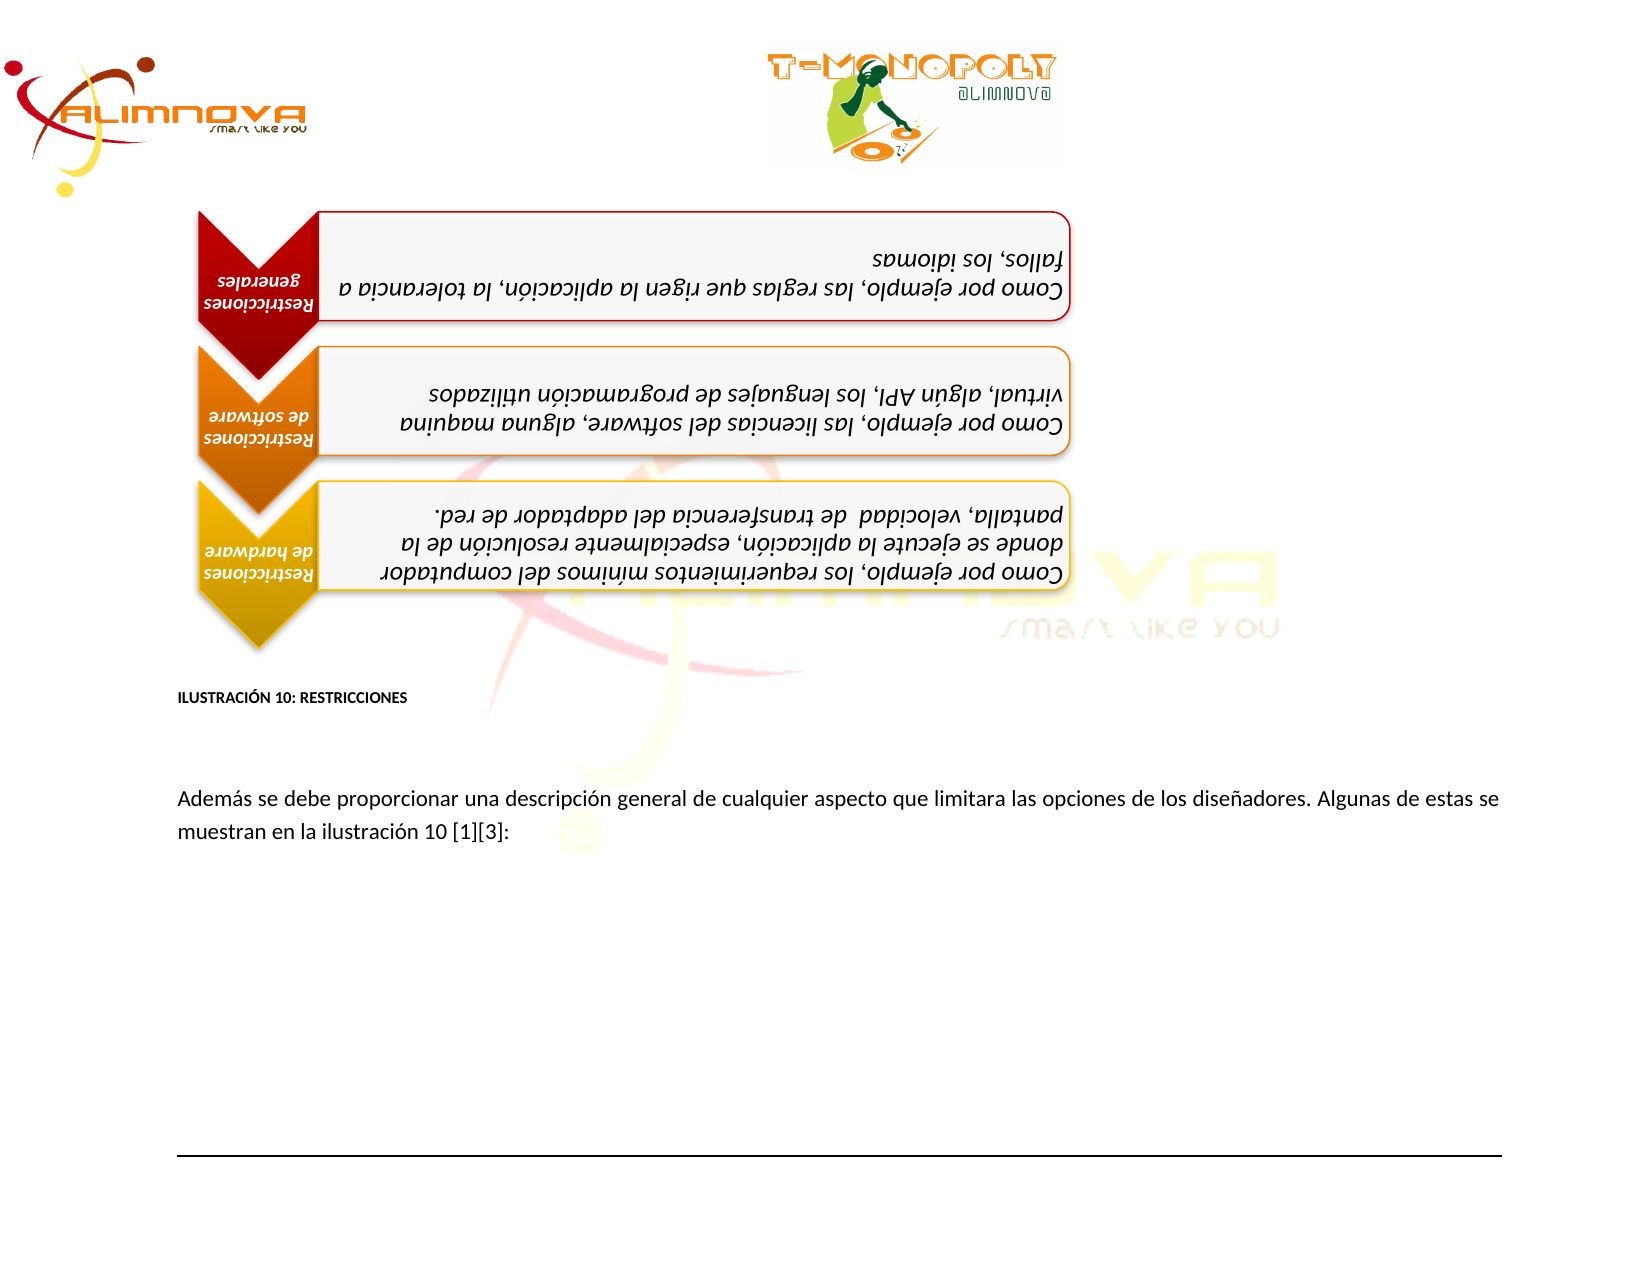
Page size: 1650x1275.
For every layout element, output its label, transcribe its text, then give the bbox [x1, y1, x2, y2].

picture [0, 55, 308, 199]
text Además se debe proporcionar una descripción general de cualquier aspecto que limitara las opciones de los diseñadores. Algunas de estas se muestran en la ilustración 10 [1][3]: [177, 784, 1502, 845]
picture [762, 40, 1064, 173]
